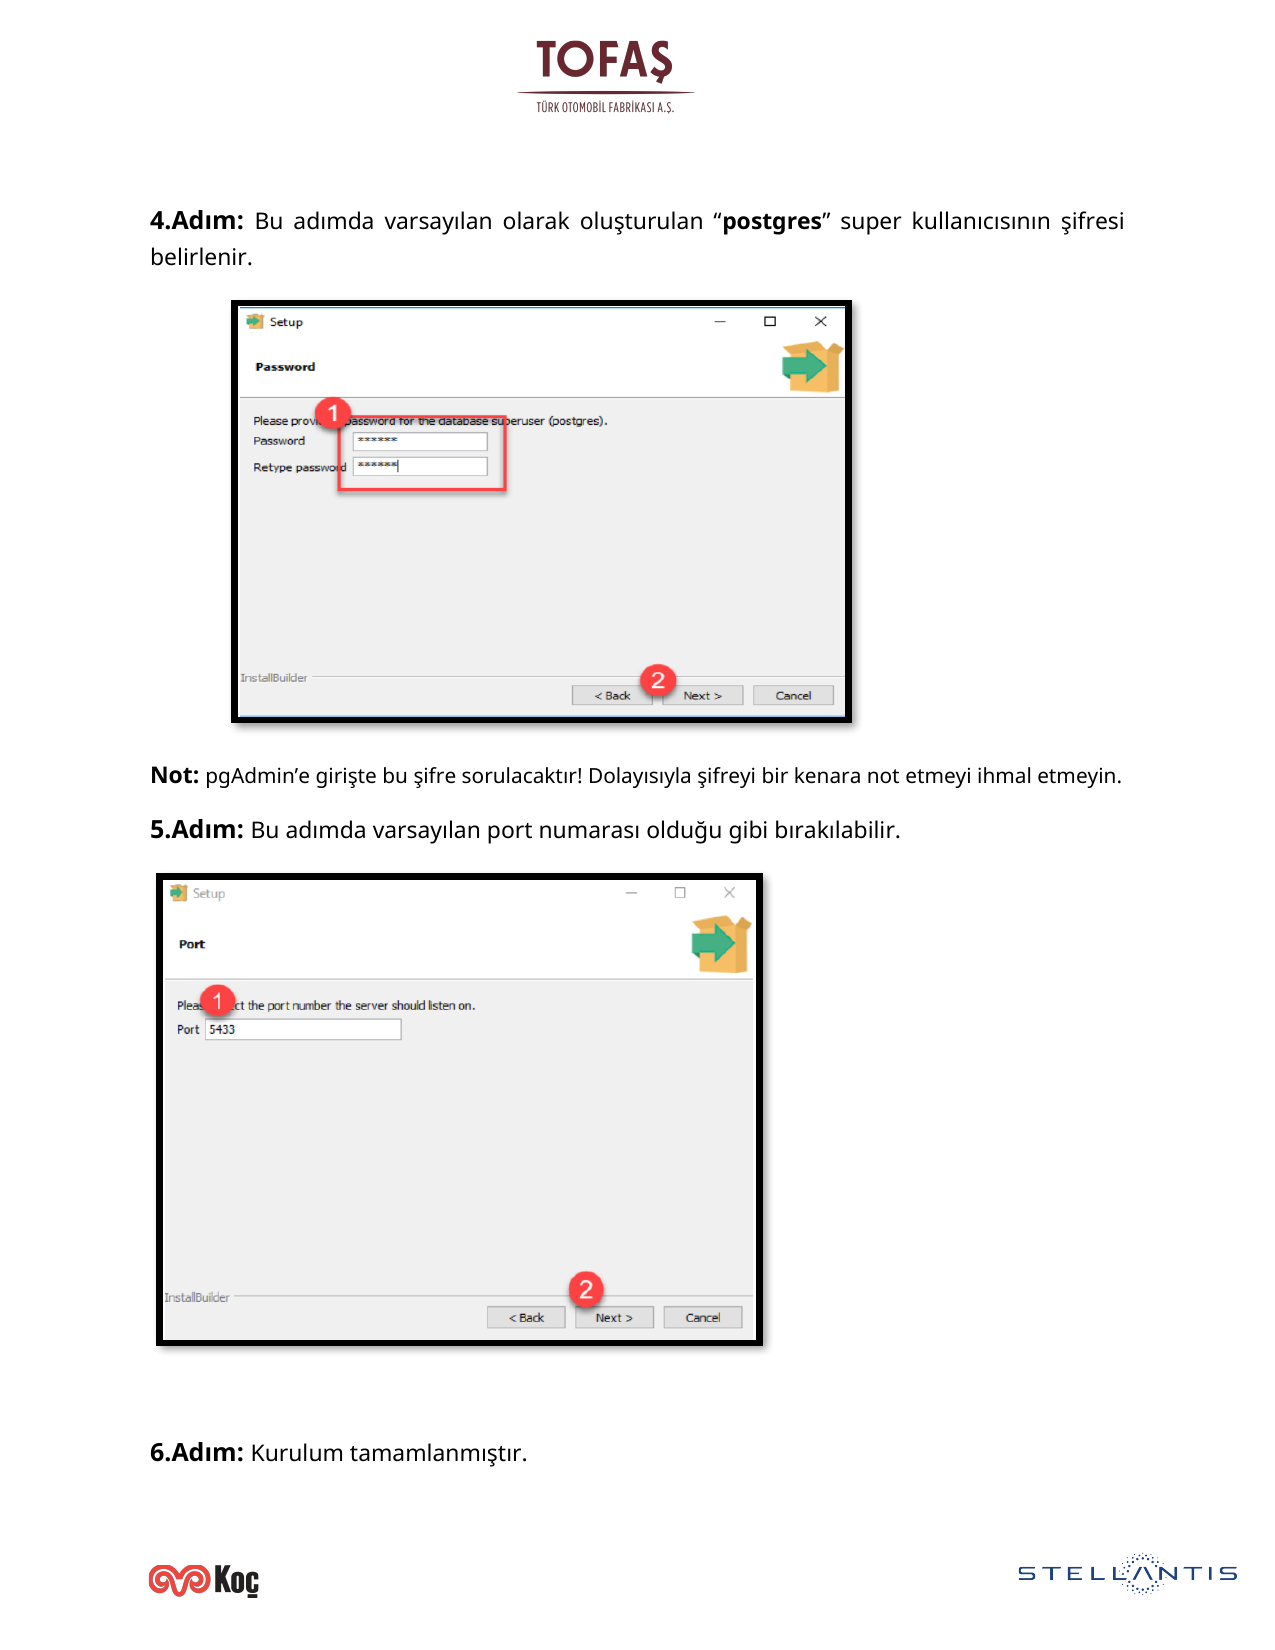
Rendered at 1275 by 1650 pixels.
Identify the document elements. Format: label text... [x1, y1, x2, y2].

text 5.Adım: Bu adımda varsayılan port numarası olduğu gibi bırakılabilir. [150, 811, 1125, 845]
text 6.Adım: Kurulum tamamlanmıştır. [150, 1434, 1125, 1468]
text 4.Adım: Bu adımda varsayılan olarak oluşturulan “postgres” super kullanıcısının şifresi belirlenir. [150, 203, 1125, 273]
picture [148, 1565, 259, 1598]
picture [1018, 1551, 1237, 1598]
picture [238, 306, 845, 717]
picture [511, 35, 698, 119]
picture [163, 880, 756, 1340]
text Not: pgAdmin’e girişte bu şifre sorulacaktır! Dolayısıyla şifreyi bir kenara not etmeyi ihmal etmeyin. [150, 759, 1125, 790]
